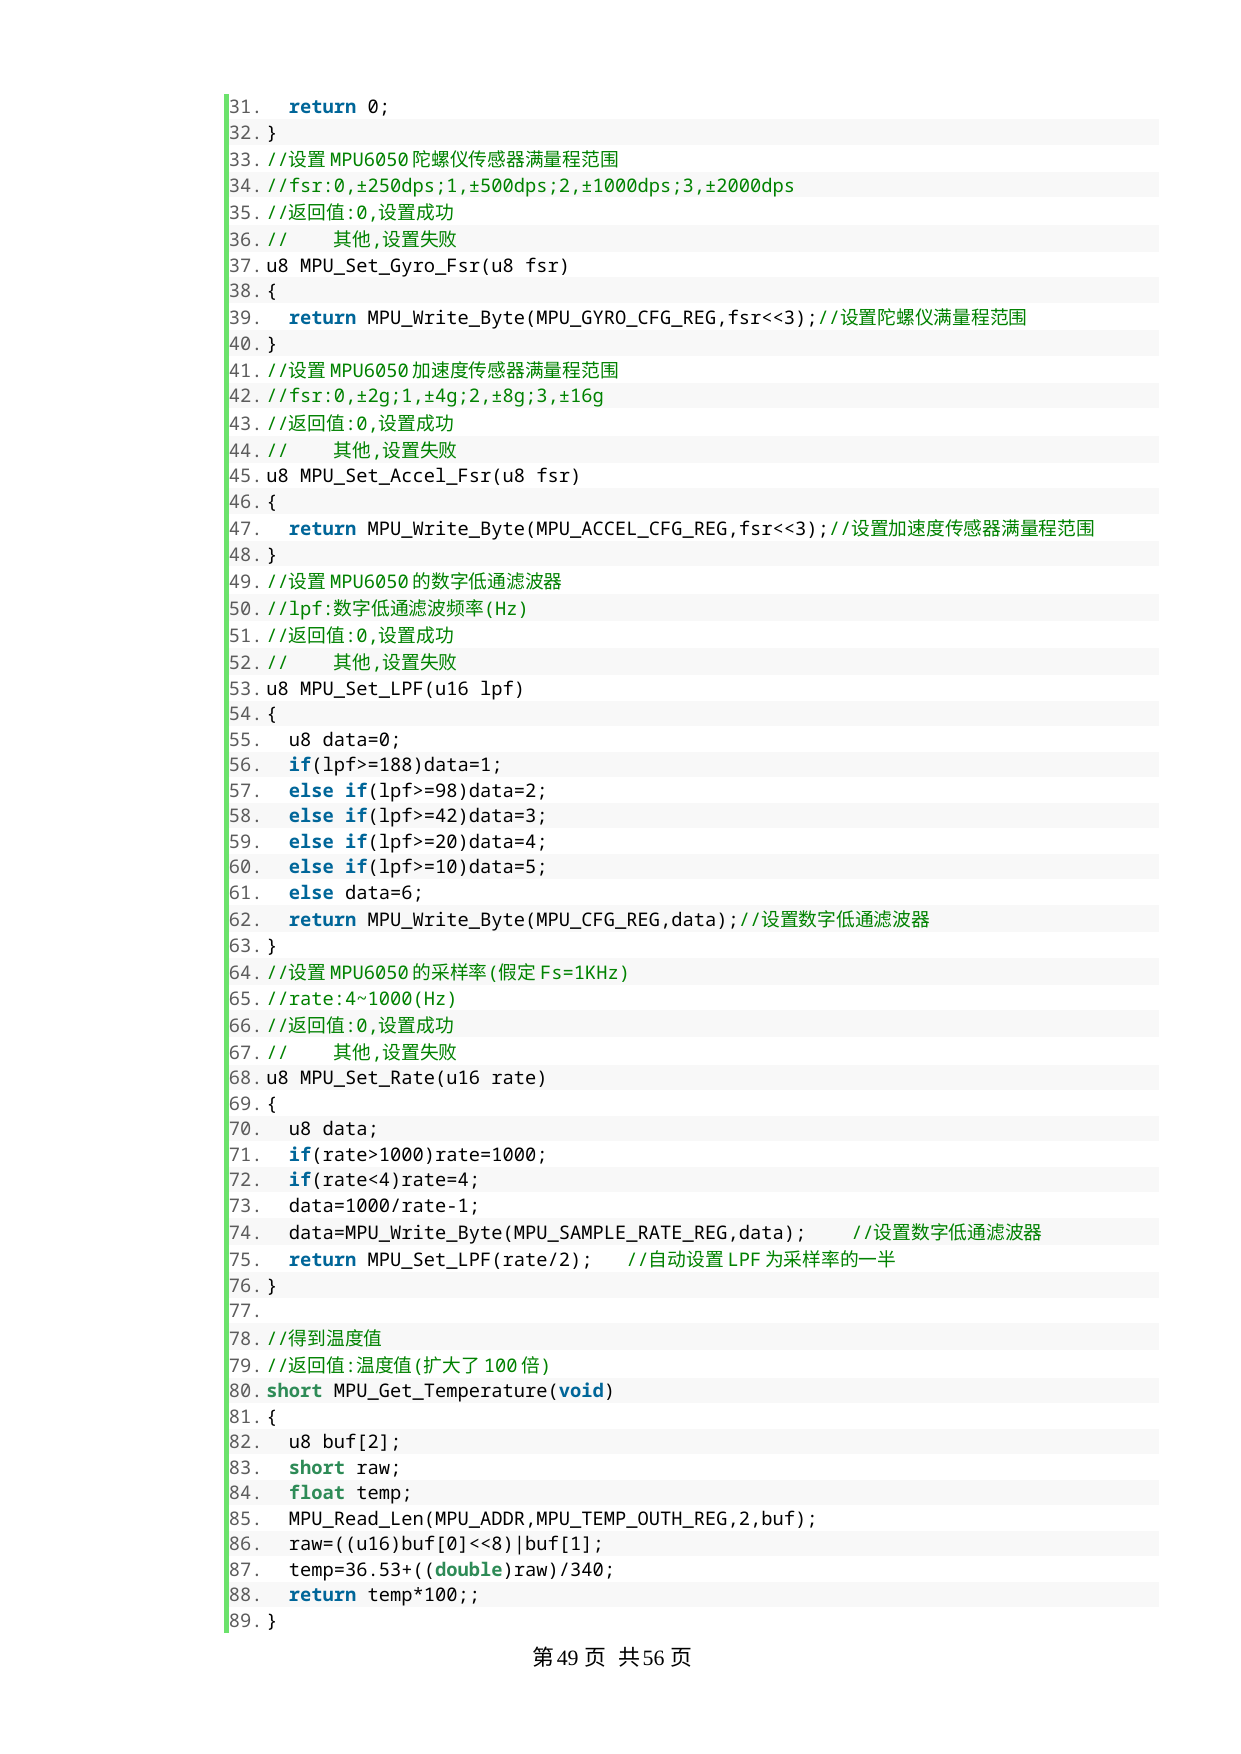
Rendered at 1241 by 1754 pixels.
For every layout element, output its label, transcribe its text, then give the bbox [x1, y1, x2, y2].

list //设置MPU6050的采样率(假定Fs=1KHz) [229, 958, 1159, 985]
list //fsr:0,±2g;1,±4g;2,±8g;3,±16g [229, 383, 1159, 408]
list MPU_Read_Len(MPU_ADDR,MPU_TEMP_OUTH_REG,2,buf); [229, 1505, 1159, 1531]
list } [229, 1607, 1159, 1633]
list short raw; [229, 1454, 1159, 1480]
list // 其他,设置失败 [229, 436, 1159, 463]
list //设置MPU6050陀螺仪传感器满量程范围 [229, 145, 1159, 172]
list //得到温度值 [229, 1323, 1159, 1350]
list u8 data=0; [229, 726, 1159, 752]
list //返回值:温度值(扩大了100倍) [229, 1350, 1159, 1378]
list { [229, 701, 1159, 726]
list // 其他,设置失败 [229, 648, 1159, 675]
list { [229, 277, 1159, 303]
list u8 MPU_Set_Rate(u16 rate) [229, 1065, 1159, 1090]
list //设置MPU6050的数字低通滤波器 [229, 566, 1159, 594]
list if(rate>1000)rate=1000; [229, 1141, 1159, 1167]
list return MPU_Write_Byte(MPU_GYRO_CFG_REG,fsr<<3);//设置陀螺仪满量程范围 [229, 303, 1159, 330]
list } [229, 932, 1159, 958]
list u8 MPU_Set_Gyro_Fsr(u8 fsr) [229, 252, 1159, 277]
list data=MPU_Write_Byte(MPU_SAMPLE_RATE_REG,data); //设置数字低通滤波器 [229, 1218, 1159, 1245]
list { [229, 1403, 1159, 1429]
list if(lpf>=188)data=1; [229, 752, 1159, 777]
list { [229, 1090, 1159, 1116]
list return temp*100;; [229, 1582, 1159, 1607]
list u8 MPU_Set_LPF(u16 lpf) [229, 675, 1159, 701]
list short MPU_Get_Temperature(void) [229, 1378, 1159, 1403]
list return 0; [229, 94, 1159, 119]
list return MPU_Set_LPF(rate/2); //自动设置LPF为采样率的一半 [229, 1245, 1159, 1272]
list return MPU_Write_Byte(MPU_CFG_REG,data);//设置数字低通滤波器 [229, 905, 1159, 932]
list if(rate<4)rate=4; [229, 1167, 1159, 1192]
list u8 MPU_Set_Accel_Fsr(u8 fsr) [229, 463, 1159, 488]
list //返回值:0,设置成功 [229, 1010, 1159, 1037]
list else data=6; [229, 879, 1159, 905]
list //返回值:0,设置成功 [229, 197, 1159, 225]
list //返回值:0,设置成功 [229, 621, 1159, 648]
list } [229, 541, 1159, 566]
list } [229, 330, 1159, 356]
list //rate:4~1000(Hz) [229, 985, 1159, 1010]
list temp=36.53+((double)raw)/340; [229, 1556, 1159, 1582]
list float temp; [229, 1480, 1159, 1505]
list data=1000/rate-1; [229, 1192, 1159, 1218]
list raw=((u16)buf[0]<<8)|buf[1]; [229, 1531, 1159, 1556]
list u8 buf[2]; [229, 1429, 1159, 1454]
list { [229, 488, 1159, 514]
list u8 data; [229, 1116, 1159, 1141]
list else if(lpf>=42)data=3; [229, 803, 1159, 828]
list // 其他,设置失败 [229, 1037, 1159, 1065]
list //lpf:数字低通滤波频率(Hz) [229, 594, 1159, 621]
list else if(lpf>=20)data=4; [229, 828, 1159, 854]
list else if(lpf>=98)data=2; [229, 777, 1159, 803]
list //fsr:0,±250dps;1,±500dps;2,±1000dps;3,±2000dps [229, 172, 1159, 197]
list else if(lpf>=10)data=5; [229, 854, 1159, 879]
list } [229, 1272, 1159, 1298]
list } [229, 119, 1159, 145]
list // 其他,设置失败 [229, 225, 1159, 252]
list //设置MPU6050加速度传感器满量程范围 [229, 356, 1159, 383]
list //返回值:0,设置成功 [229, 408, 1159, 436]
list return MPU_Write_Byte(MPU_ACCEL_CFG_REG,fsr<<3);//设置加速度传感器满量程范围 [229, 514, 1159, 541]
